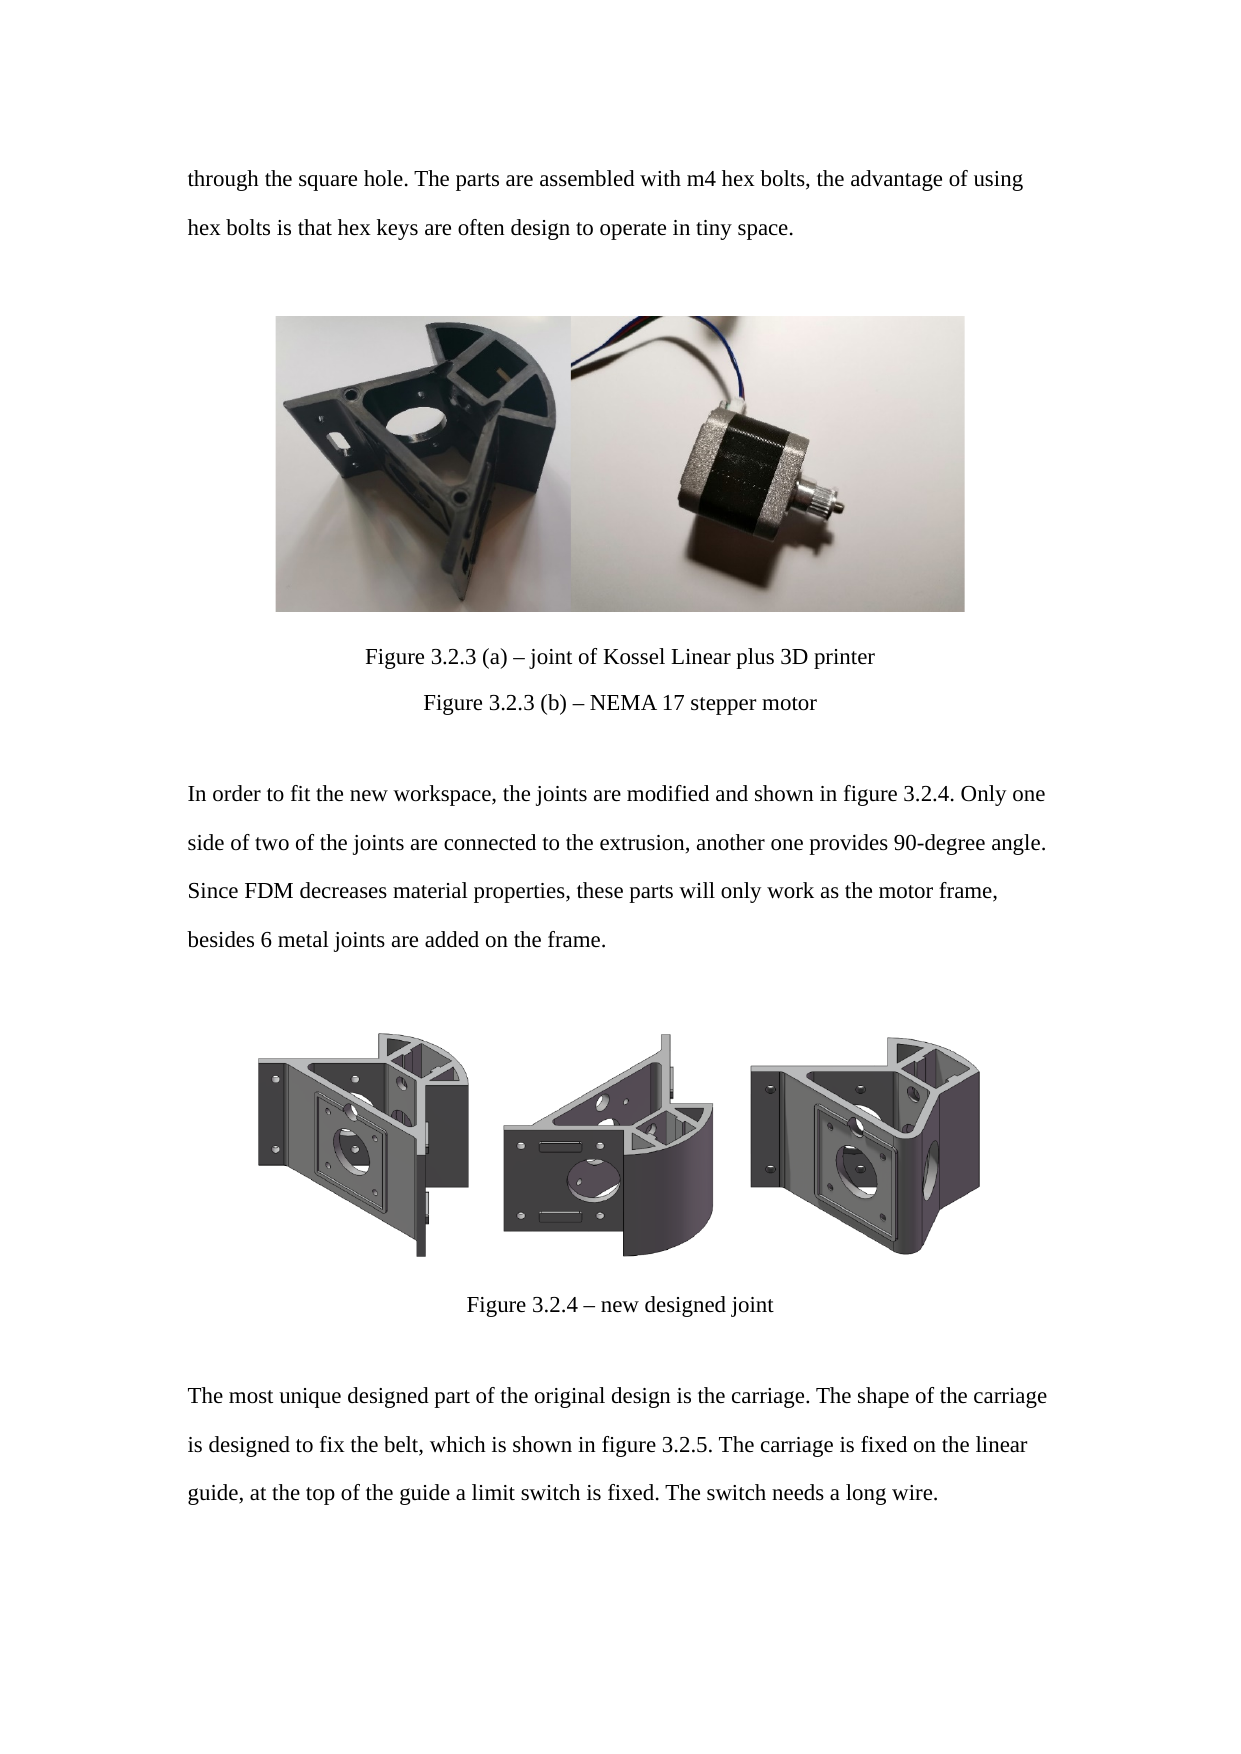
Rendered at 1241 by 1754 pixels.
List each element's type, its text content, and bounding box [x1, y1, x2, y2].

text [187, 162, 1053, 243]
picture [243, 1026, 998, 1263]
text Figure 3.2.4 – new designed joint [187, 1288, 1053, 1320]
text In order to fit the new workspace, the joints are modified and shown in figure 3.2.4. Only one side of two of the joints are connected to the extrusion, another one provides 90-degree angle. Since FDM decreases material properties, these parts will only work as the motor frame, besides 6 metal joints are added on the frame. [187, 777, 1053, 956]
text The most unique designed part of the original design is the carriage. The shape of the carriage is designed to fix the belt, which is shown in figure 3.2.5. The carriage is fixed on the linear guide, at the top of the guide a limit switch is fixed. The switch needs a long wire. [187, 1379, 1053, 1509]
text Figure 3.2.3 (a) – joint of Kossel Linear plus 3D printer [187, 640, 1053, 673]
picture [275, 316, 965, 612]
text Figure 3.2.3 (b) – NEMA 17 stepper motor [187, 686, 1053, 718]
